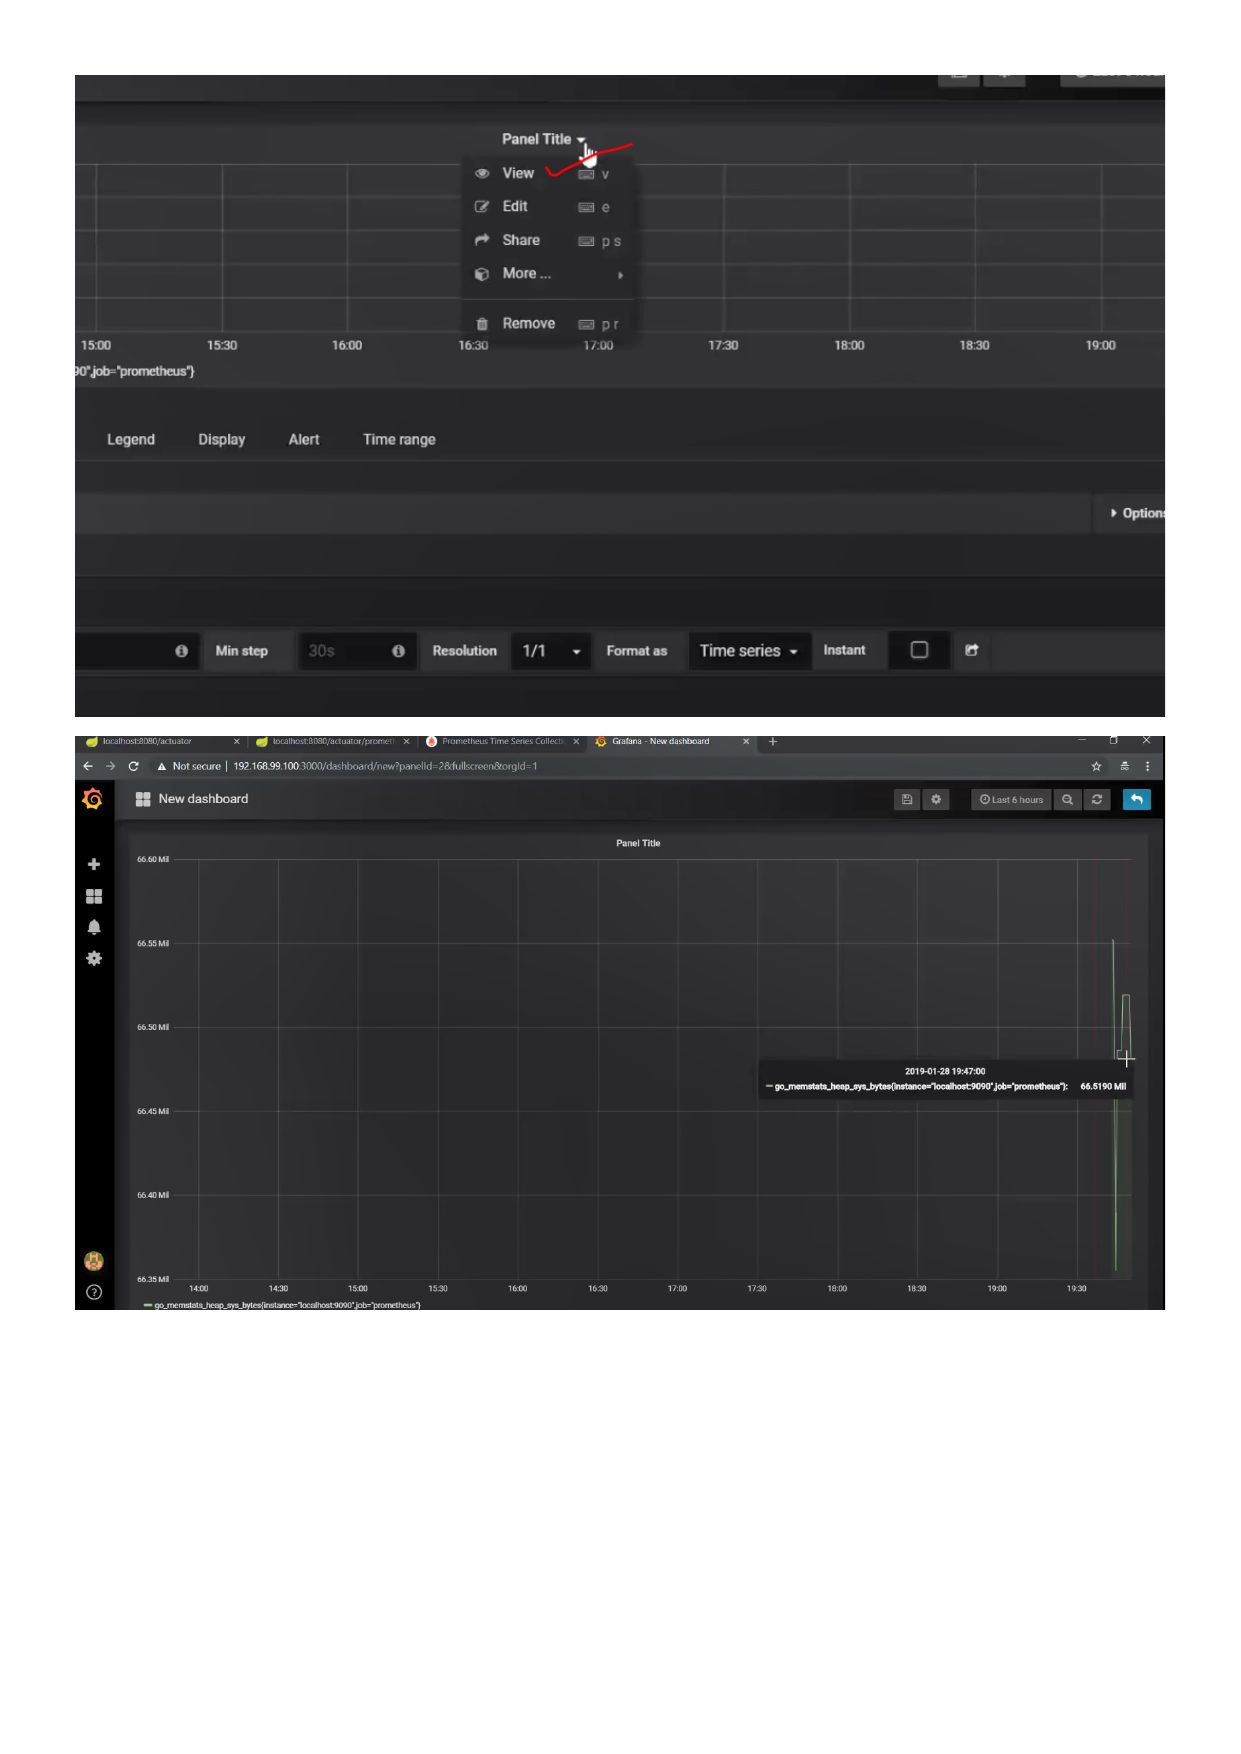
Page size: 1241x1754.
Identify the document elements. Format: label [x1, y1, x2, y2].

picture [75, 736, 1166, 1310]
picture [75, 75, 1166, 717]
